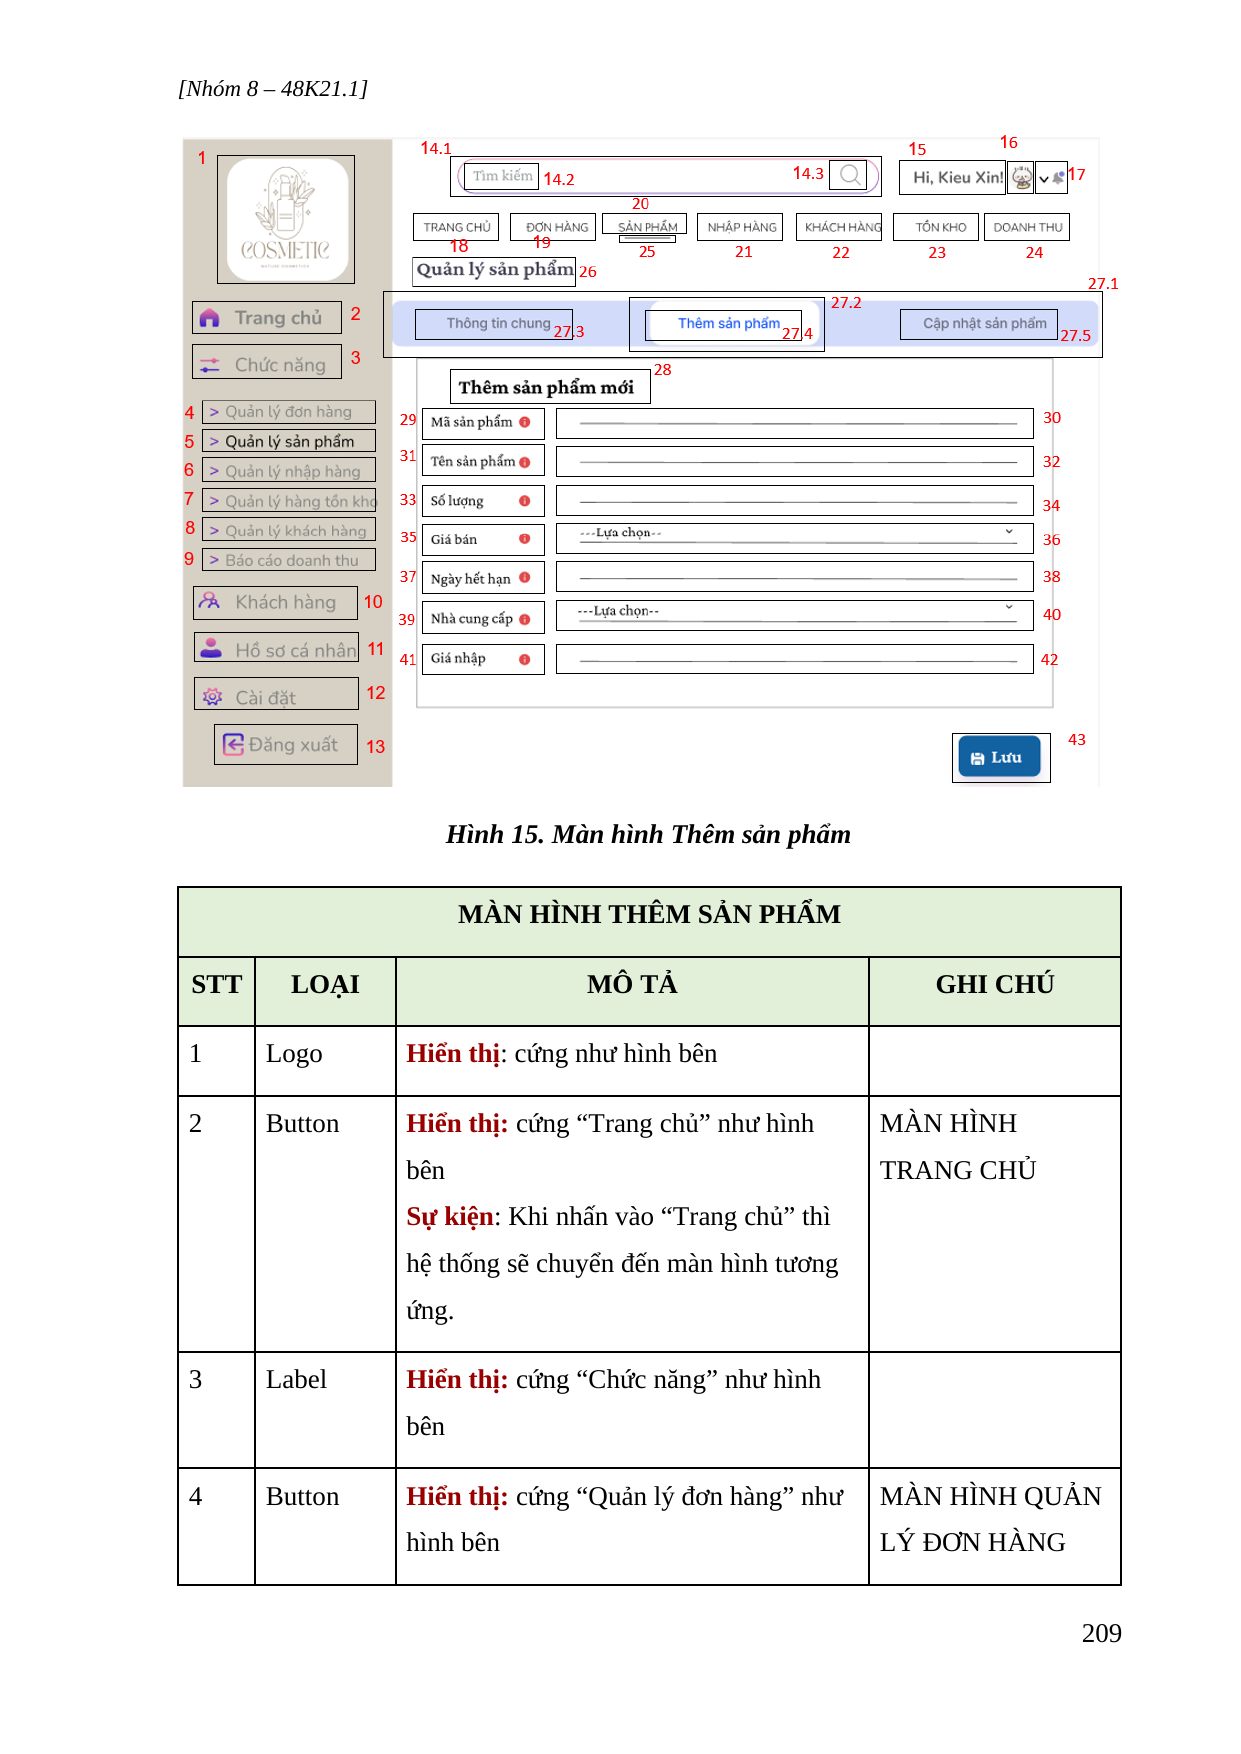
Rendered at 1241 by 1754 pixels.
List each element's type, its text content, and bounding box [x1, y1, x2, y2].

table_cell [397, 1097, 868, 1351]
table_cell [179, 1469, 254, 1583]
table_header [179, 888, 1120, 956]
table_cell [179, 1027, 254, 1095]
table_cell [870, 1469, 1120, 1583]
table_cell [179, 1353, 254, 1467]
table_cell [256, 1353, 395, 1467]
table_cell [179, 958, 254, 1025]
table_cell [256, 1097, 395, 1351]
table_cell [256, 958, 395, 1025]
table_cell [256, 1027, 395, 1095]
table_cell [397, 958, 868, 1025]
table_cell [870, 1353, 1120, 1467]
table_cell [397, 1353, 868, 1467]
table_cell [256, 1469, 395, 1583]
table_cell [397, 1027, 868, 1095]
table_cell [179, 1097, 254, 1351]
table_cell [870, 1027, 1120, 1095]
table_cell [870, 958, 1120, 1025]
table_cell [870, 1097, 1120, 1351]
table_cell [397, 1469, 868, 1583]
picture [177, 132, 1119, 803]
text Hình . Màn hình Thêm sản phẩm [177, 818, 1122, 849]
